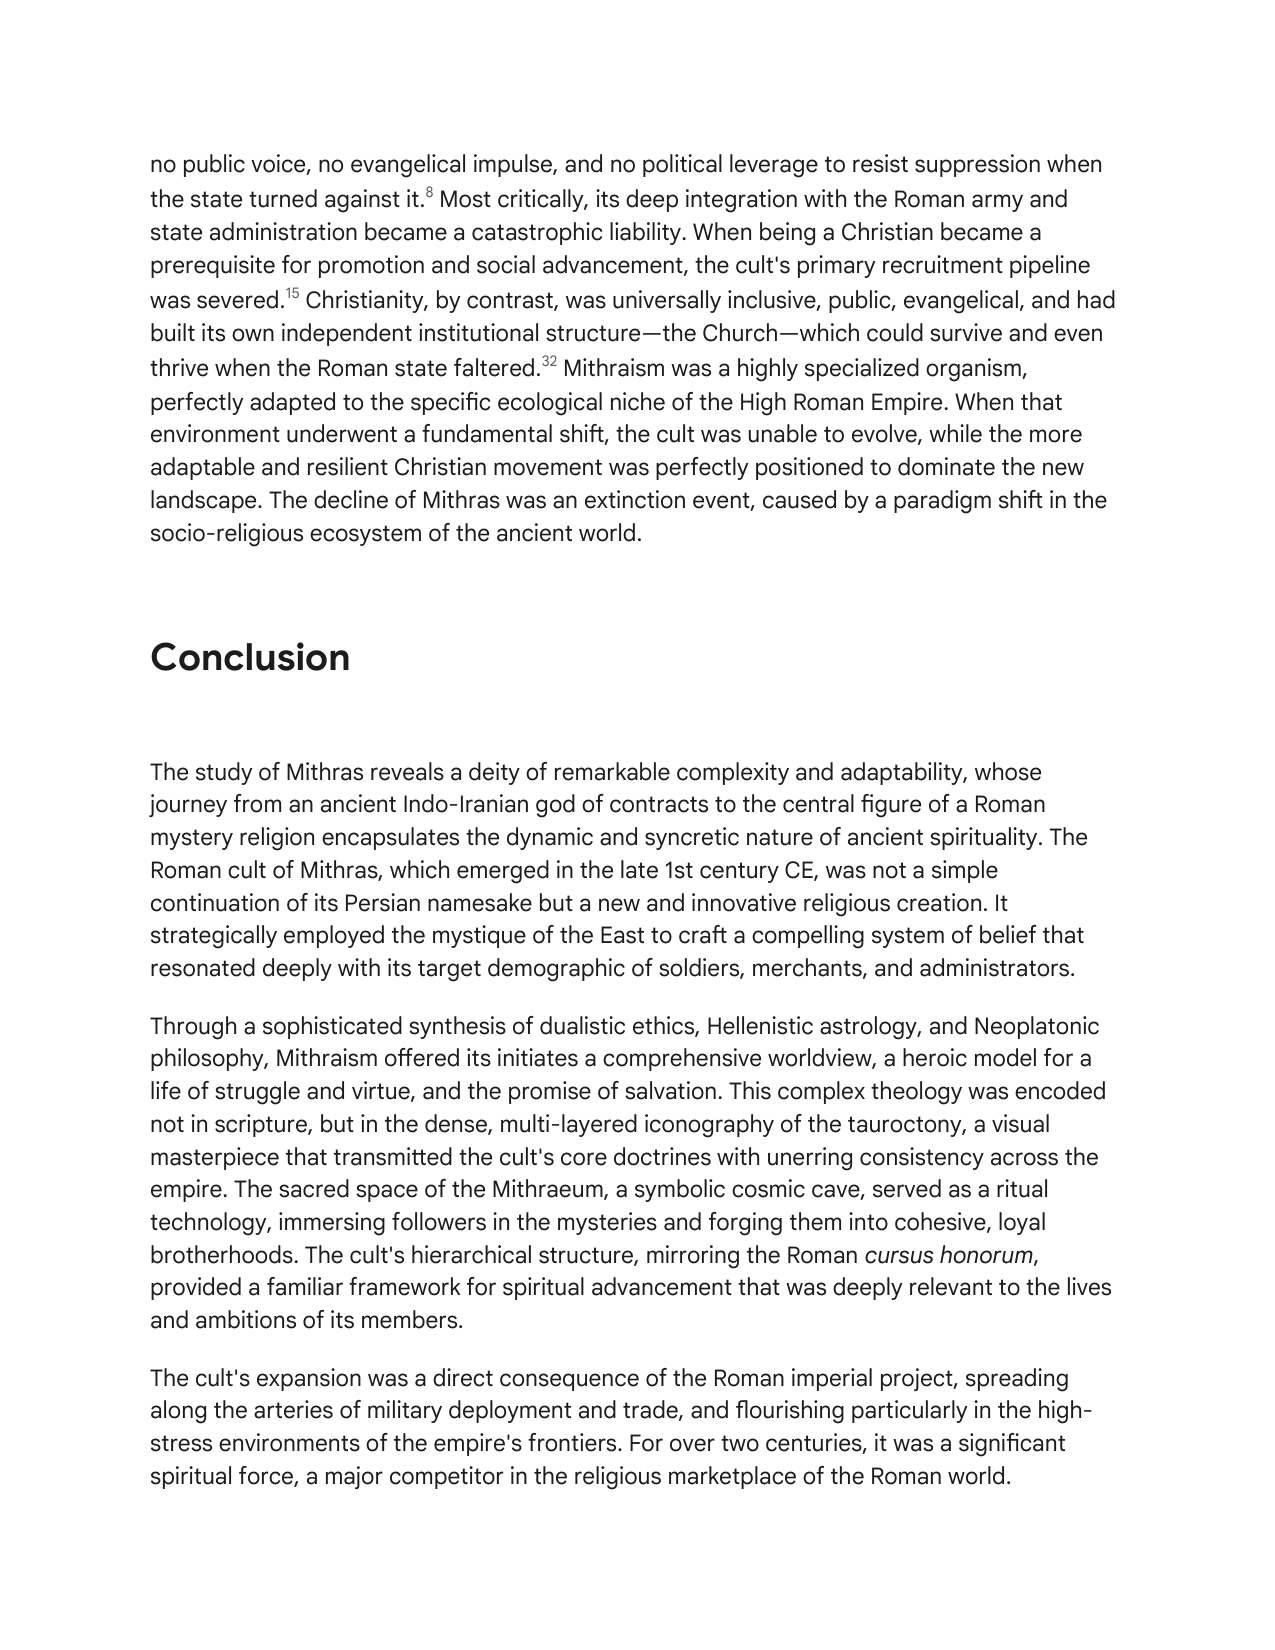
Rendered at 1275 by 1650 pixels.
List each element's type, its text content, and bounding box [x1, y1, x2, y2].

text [150, 150, 1125, 548]
text The cult's expansion was a direct consequence of the Roman imperial project, spreading along the arteries of military deployment and trade, and flourishing particularly in the high-stress environments of the empire's frontiers. For over two centuries, it was a significant spiritual force, a major competitor in the religious marketplace of the Roman world. [150, 1364, 1125, 1491]
text Through a sophisticated synthesis of dualistic ethics, Hellenistic astrology, and Neoplatonic philosophy, Mithraism offered its initiates a comprehensive worldview, a heroic model for a life of struggle and virtue, and the promise of salvation. This complex theology was encoded not in scripture, but in the dense, multi-layered iconography of the tauroctony, a visual masterpiece that transmitted the cult's core doctrines with unerring consistency across the empire. The sacred space of the Mithraeum, a symbolic cosmic cave, served as a ritual technology, immersing followers in the mysteries and forging them into cohesive, loyal brotherhoods. The cult's hierarchical structure, mirroring the Roman cursus honorum, provided a familiar framework for spiritual advancement that was deeply relevant to the lives and ambitions of its members. [150, 1012, 1125, 1335]
subtitle Conclusion [150, 634, 1125, 681]
text The study of Mithras reveals a deity of remarkable complexity and adaptability, whose journey from an ancient Indo-Iranian god of contracts to the central figure of a Roman mystery religion encapsulates the dynamic and syncretic nature of ancient spirituality. The Roman cult of Mithras, which emerged in the late 1st century CE, was not a simple continuation of its Persian namesake but a new and innovative religious creation. It strategically employed the mystique of the East to craft a compelling system of belief that resonated deeply with its target demographic of soldiers, merchants, and administrators. [150, 758, 1125, 983]
